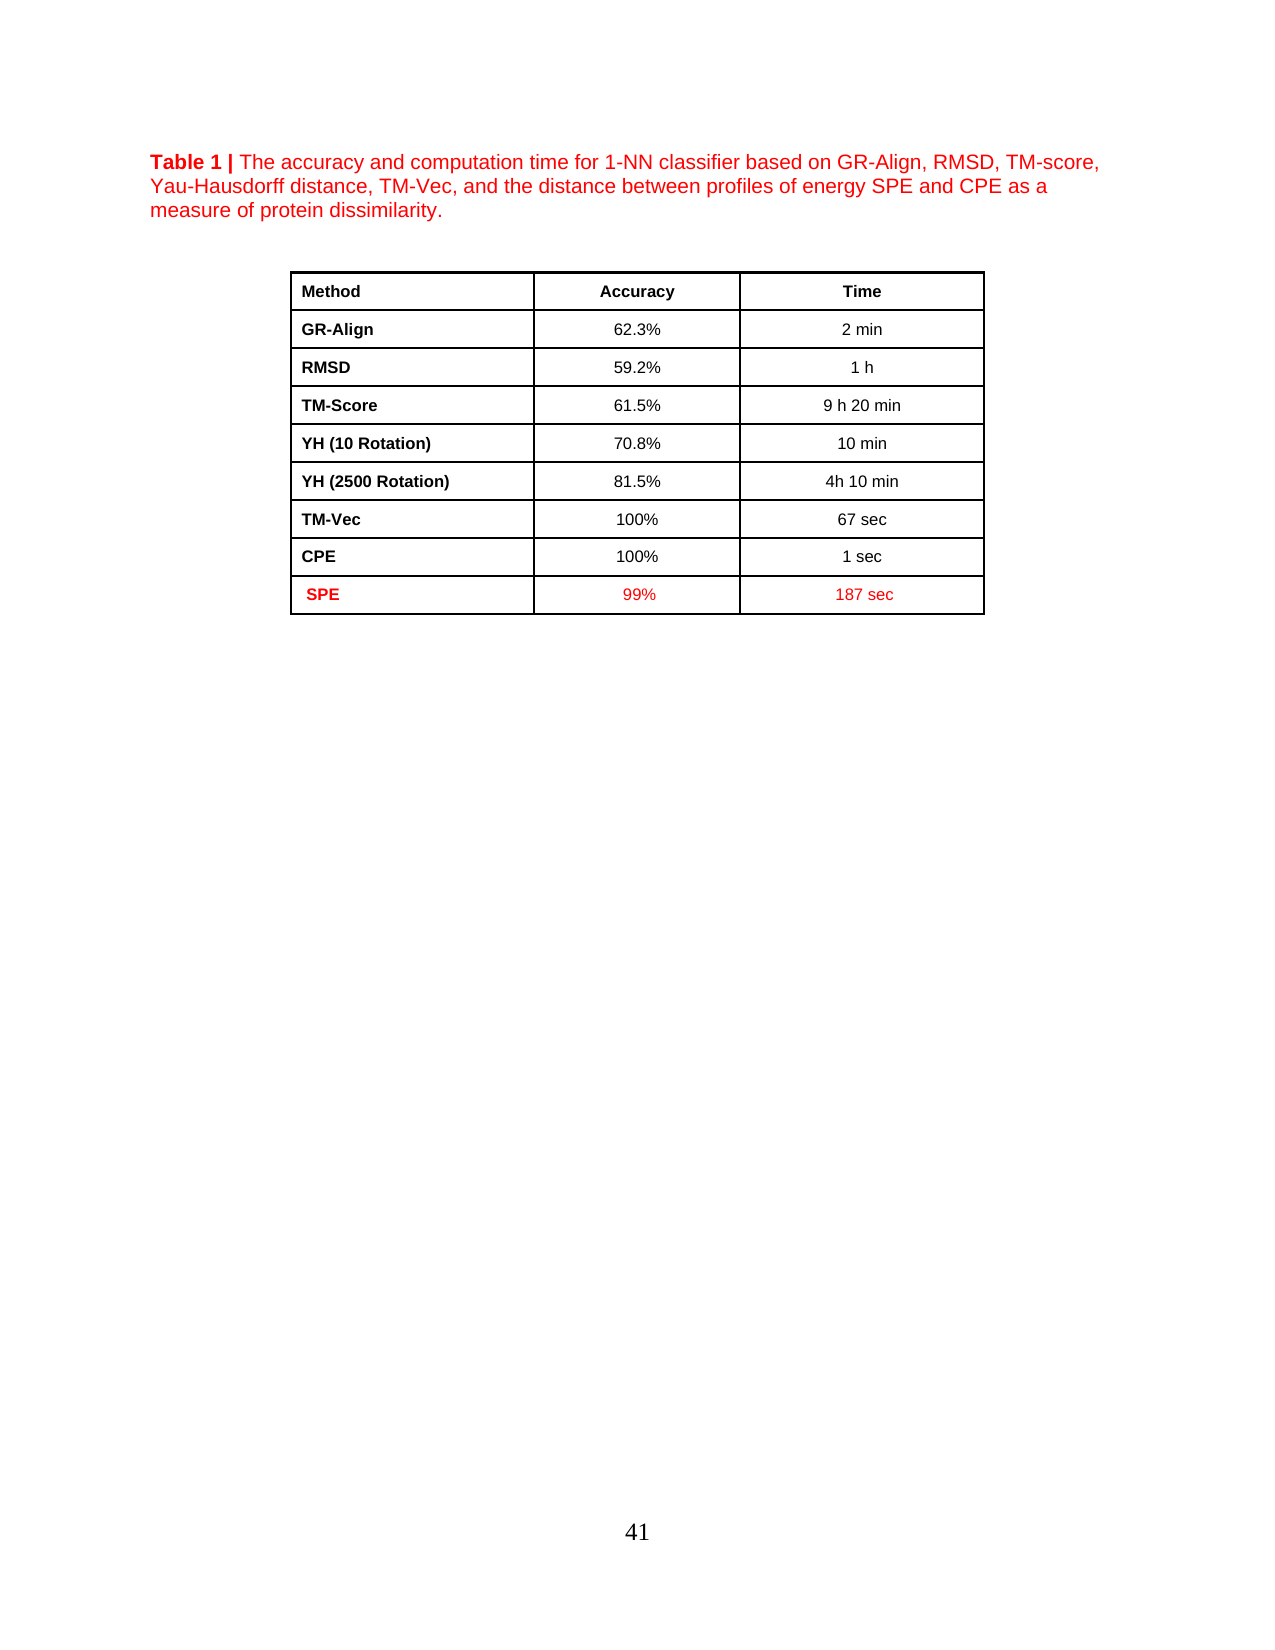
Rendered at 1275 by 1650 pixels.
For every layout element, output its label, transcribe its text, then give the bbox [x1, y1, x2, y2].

table_cell 187 sec [741, 577, 983, 613]
table_cell RMSD [292, 349, 533, 385]
table_cell 61.5% [535, 387, 739, 423]
table_cell 67 sec [741, 501, 983, 537]
table_header Accuracy [535, 274, 739, 309]
table_cell 99% [535, 577, 739, 613]
table_cell 62.3% [535, 311, 739, 347]
table_cell 10 min [741, 425, 983, 461]
table_cell YH (2500 Rotation) [292, 463, 533, 499]
table_cell 1 sec [741, 539, 983, 575]
table_header Time [741, 274, 983, 309]
table_cell 100% [535, 539, 739, 575]
table_cell 1 h [741, 349, 983, 385]
table_cell 59.2% [535, 349, 739, 385]
table_cell TM-Score [292, 387, 533, 423]
table_cell TM-Vec [292, 501, 533, 537]
text Table 1 | The accuracy and computation time for 1-NN classifier based on GR-Align, RMSD, TM-score, Yau-Hausdorff distance, TM-Vec, and the distance between profiles of energy SPE and CPE as a measure of protein dissimilarity. [150, 150, 1125, 222]
table_cell CPE [292, 539, 533, 575]
table_header Method [292, 274, 533, 309]
table_cell 2 min [741, 311, 983, 347]
table_cell 4h 10 min [741, 463, 983, 499]
table_cell 100% [535, 501, 739, 537]
table_cell 9 h 20 min [741, 387, 983, 423]
table_cell 70.8% [535, 425, 739, 461]
table_cell SPE [292, 577, 533, 613]
table_cell 81.5% [535, 463, 739, 499]
table_cell GR-Align [292, 311, 533, 347]
table_cell YH (10 Rotation) [292, 425, 533, 461]
